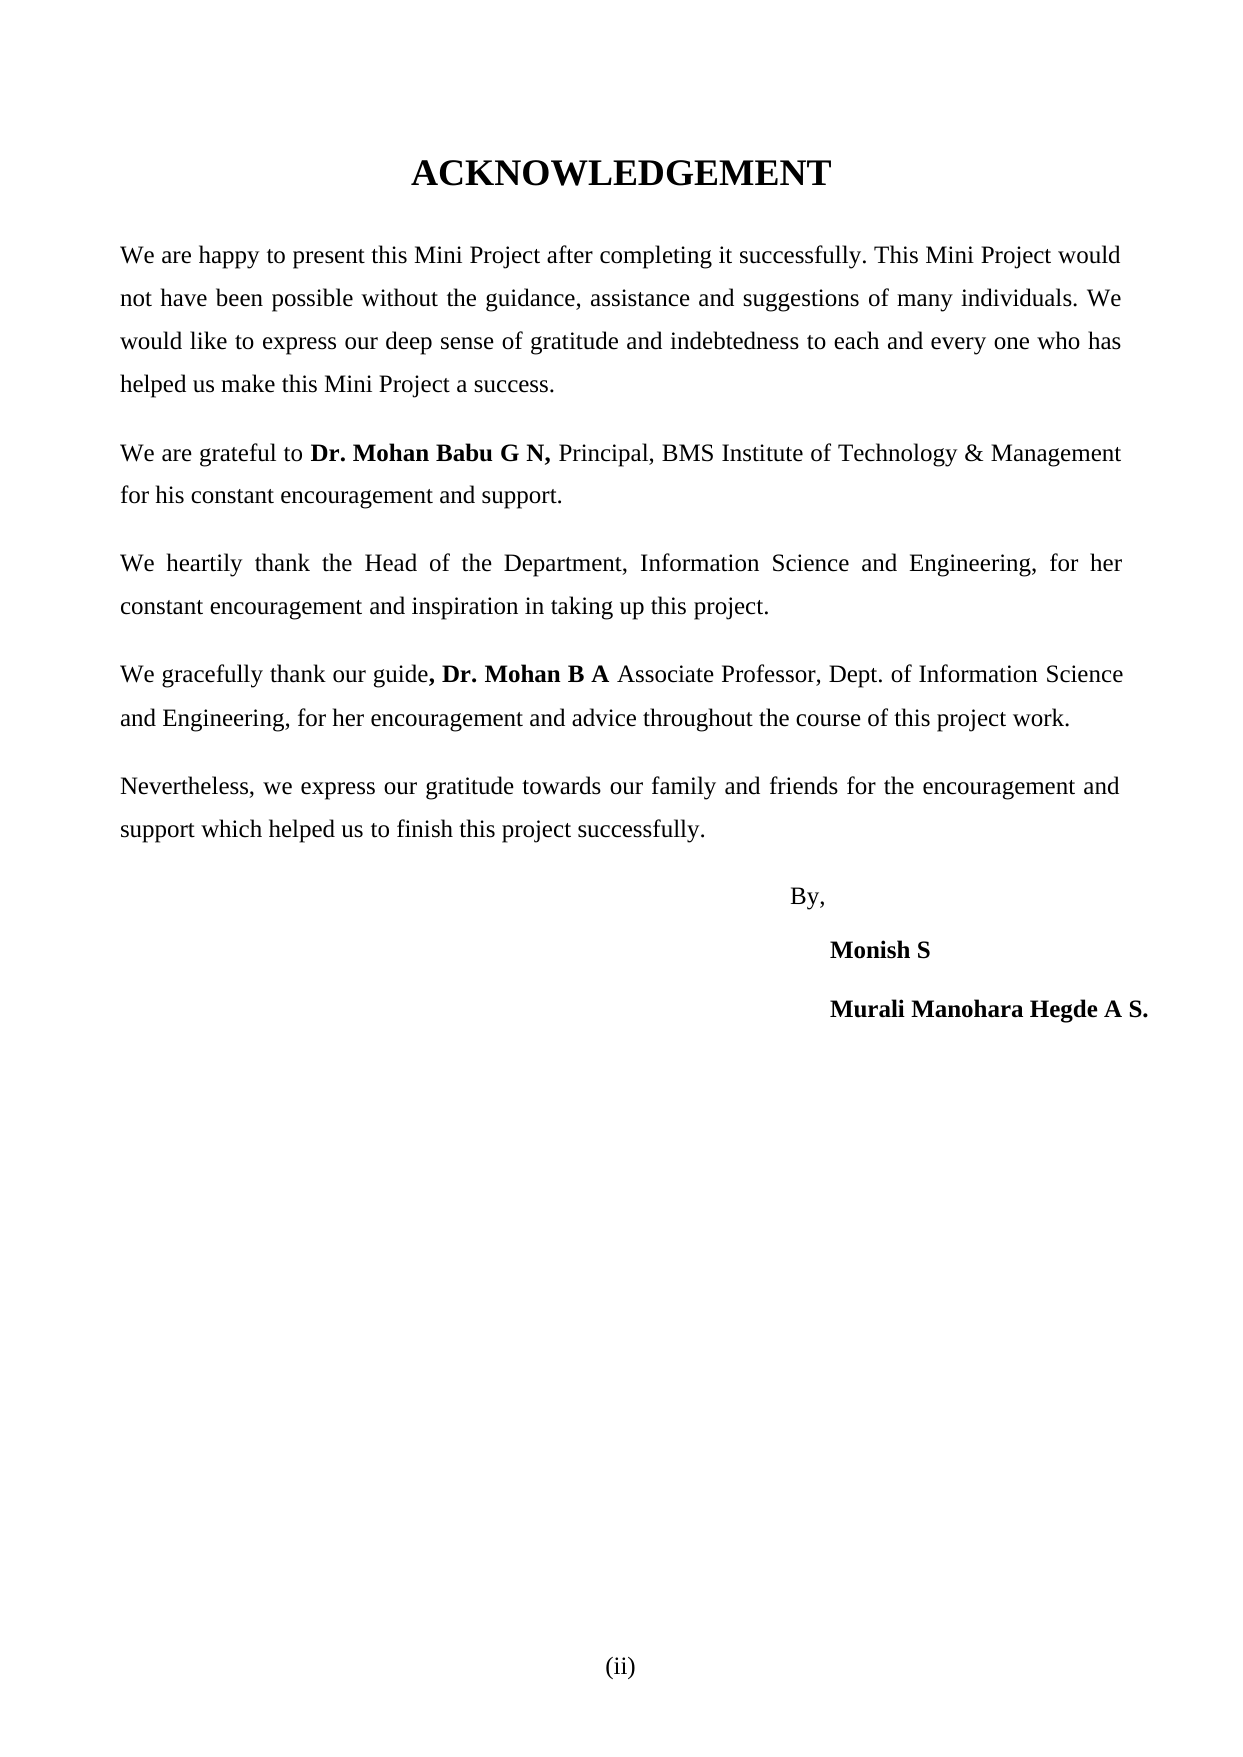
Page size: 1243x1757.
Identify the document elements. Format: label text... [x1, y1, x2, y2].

text Nevertheless, we express our gratitude towards our family and friends for the encouragement and support which helped us to finish this project successfully. [120, 771, 1121, 842]
text We are happy to present this Mini Project after completing it successfully. This Mini Project would not have been possible without the guidance, assistance and suggestions of many individuals. We would like to express our deep sense of gratitude and indebtedness to each and every one who has helped us make this Mini Project a success. [120, 240, 1123, 398]
text Monish S [830, 936, 1157, 964]
subtitle ACKNOWLEDGEMENT [197, 151, 1046, 194]
text Murali Manohara Hegde A S. [830, 994, 1157, 1022]
text We are grateful to Dr. Mohan Babu G N, Principal, BMS Institute of Technology & Management for his constant encouragement and support. [120, 438, 1122, 509]
text We gracefully thank our guide, Dr. Mohan B A Associate Professor, Dept. of Information Science and Engineering, for her encouragement and advice throughout the course of this project work. [120, 659, 1123, 731]
text By, [790, 881, 1157, 910]
text We heartily thank the Head of the Department, Information Science and Engineering, for her constant encouragement and inspiration in taking up this project. [120, 548, 1123, 620]
